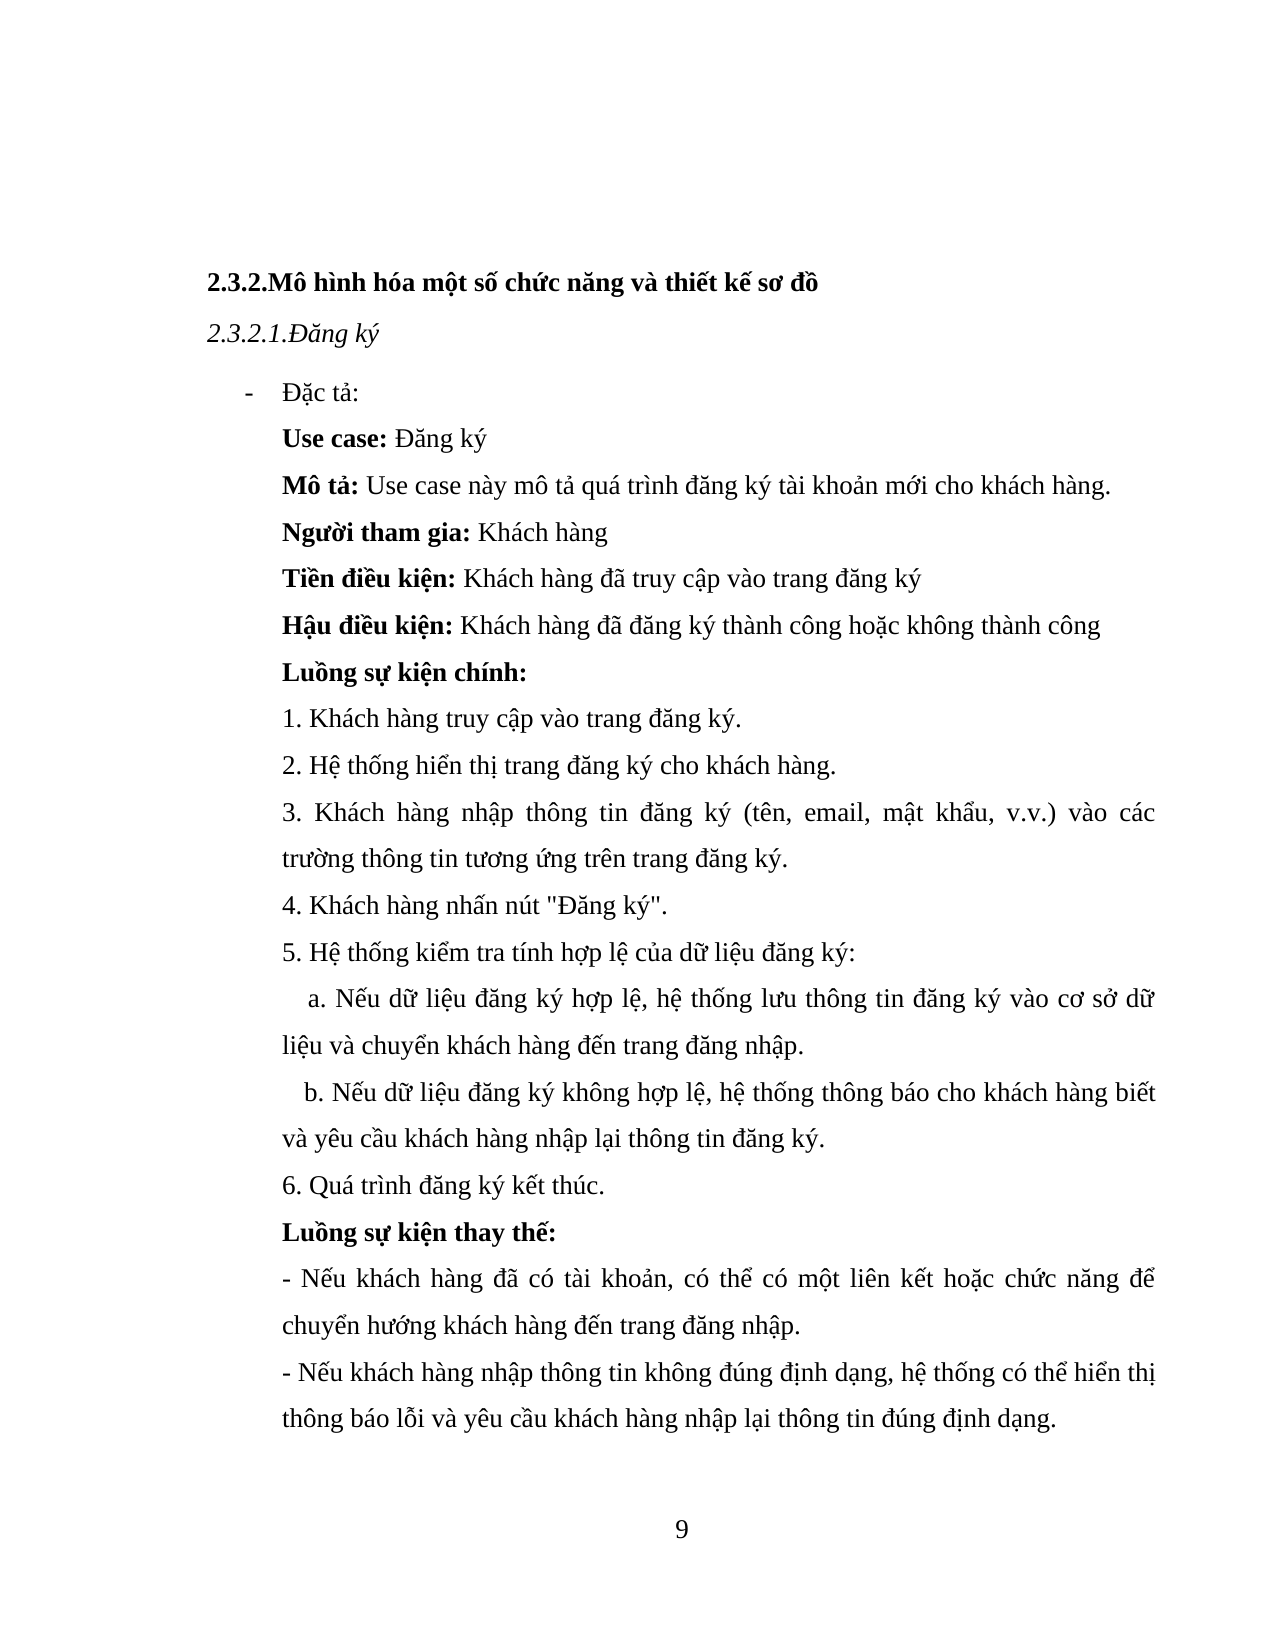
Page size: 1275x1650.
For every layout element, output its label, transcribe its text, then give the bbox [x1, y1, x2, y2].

list a. Nếu dữ liệu đăng ký hợp lệ, hệ thống lưu thông tin đăng ký vào cơ sở dữ liệu và chuyển khách hàng đến trang đăng nhập. [282, 983, 1157, 1060]
list b. Nếu dữ liệu đăng ký không hợp lệ, hệ thống thông báo cho khách hàng biết và yêu cầu khách hàng nhập lại thông tin đăng ký. [282, 1076, 1157, 1154]
list Luồng sự kiện chính: [282, 656, 1157, 687]
list Tiền điều kiện: Khách hàng đã truy cập vào trang đăng ký [282, 563, 1157, 594]
list 6. Quá trình đăng ký kết thúc. [282, 1169, 1157, 1200]
list Luồng sự kiện thay thế: [282, 1216, 1157, 1247]
list 2. Hệ thống hiển thị trang đăng ký cho khách hàng. [282, 749, 1157, 780]
list Đặc tả: [244, 376, 1157, 407]
subtitle 2.3.2.1.Đăng ký [207, 317, 1157, 348]
list 4. Khách hàng nhấn nút "Đăng ký". [282, 889, 1157, 920]
list Mô tả: Use case này mô tả quá trình đăng ký tài khoản mới cho khách hàng. [282, 469, 1157, 500]
list - Nếu khách hàng đã có tài khoản, có thể có một liên kết hoặc chức năng để chuyển hướng khách hàng đến trang đăng nhập. [282, 1263, 1157, 1340]
list Người tham gia: Khách hàng [282, 516, 1157, 547]
list Use case: Đăng ký [282, 423, 1157, 454]
list 5. Hệ thống kiểm tra tính hợp lệ của dữ liệu đăng ký: [282, 936, 1157, 967]
list 3. Khách hàng nhập thông tin đăng ký (tên, email, mật khẩu, v.v.) vào các trường thông tin tương ứng trên trang đăng ký. [282, 796, 1157, 874]
subtitle 2.3.2.Mô hình hóa một số chức năng và thiết kế sơ đồ [207, 266, 1157, 297]
list 1. Khách hàng truy cập vào trang đăng ký. [282, 703, 1157, 734]
list Hậu điều kiện: Khách hàng đã đăng ký thành công hoặc không thành công [282, 609, 1157, 640]
list - Nếu khách hàng nhập thông tin không đúng định dạng, hệ thống có thể hiển thị thông báo lỗi và yêu cầu khách hàng nhập lại thông tin đúng định dạng. [282, 1356, 1157, 1434]
